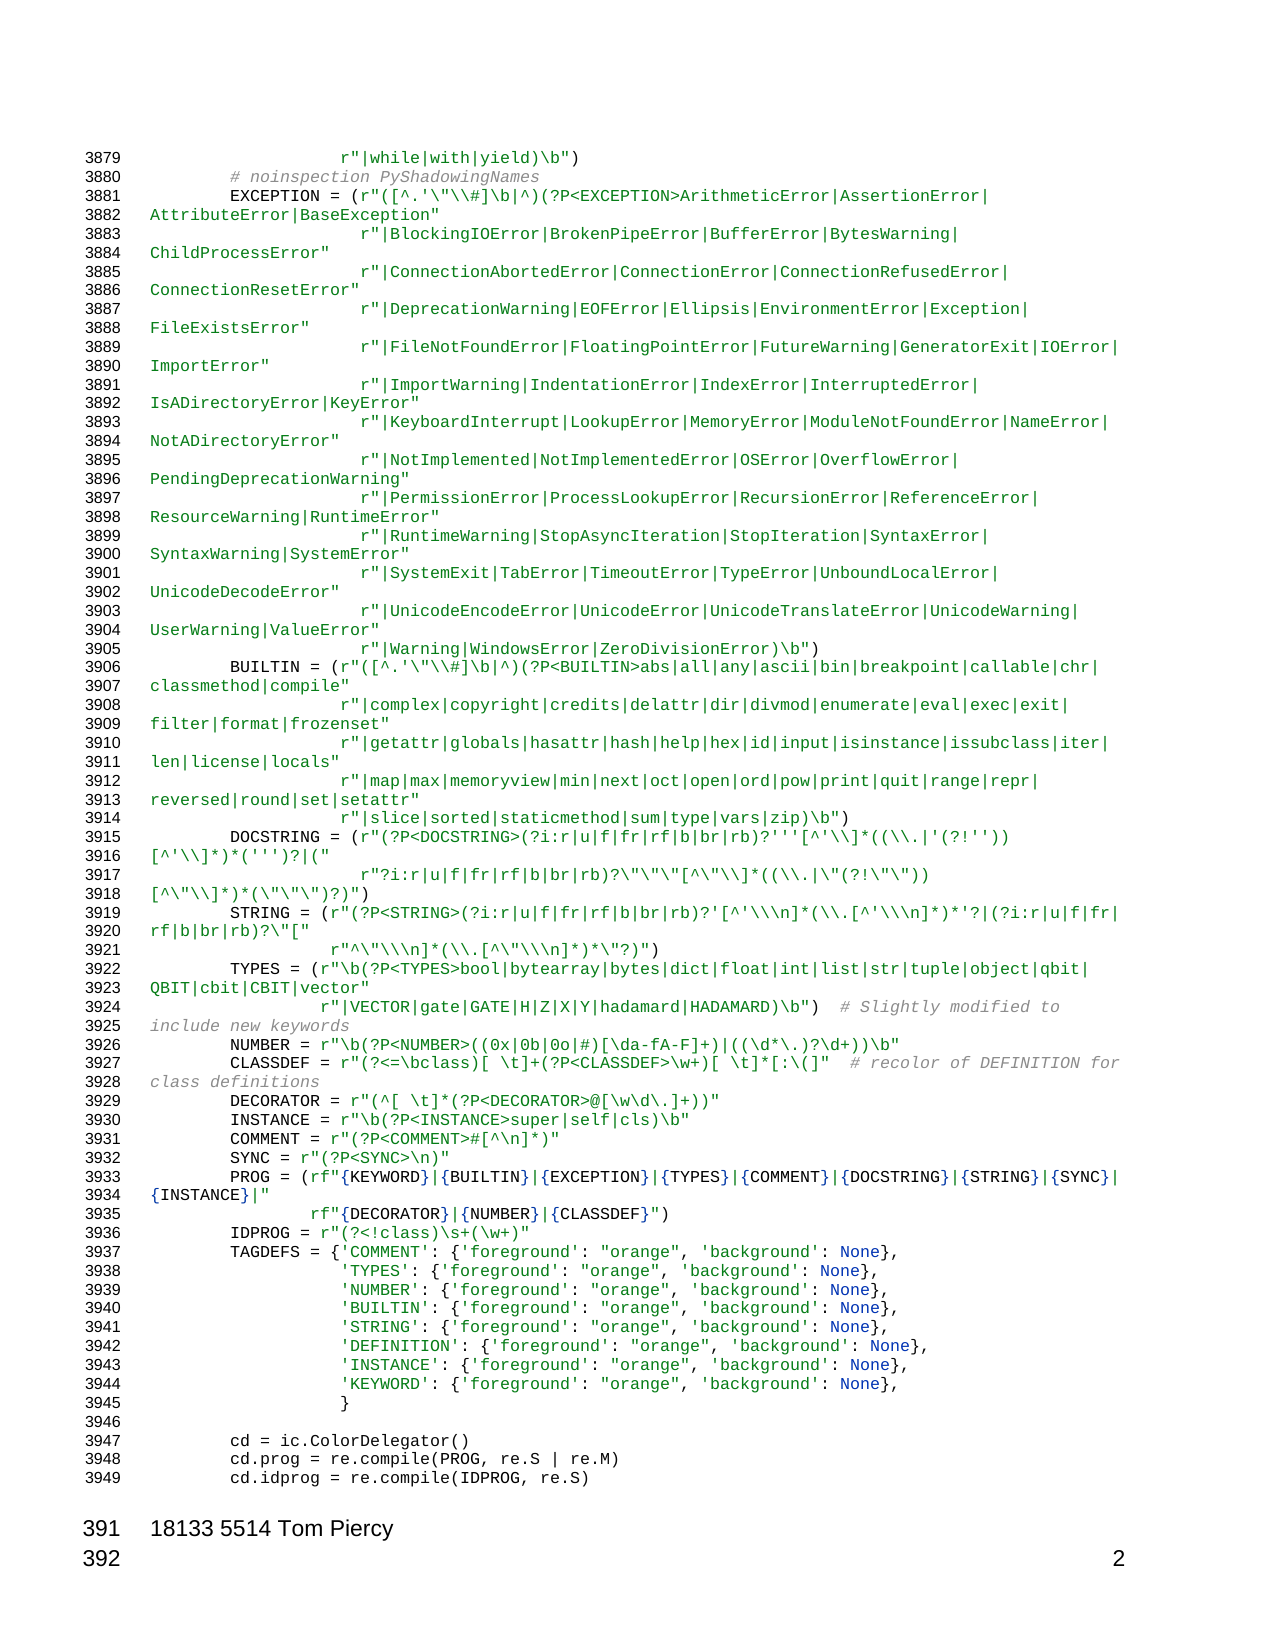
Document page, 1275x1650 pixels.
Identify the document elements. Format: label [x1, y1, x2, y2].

text [150, 150, 1125, 1489]
